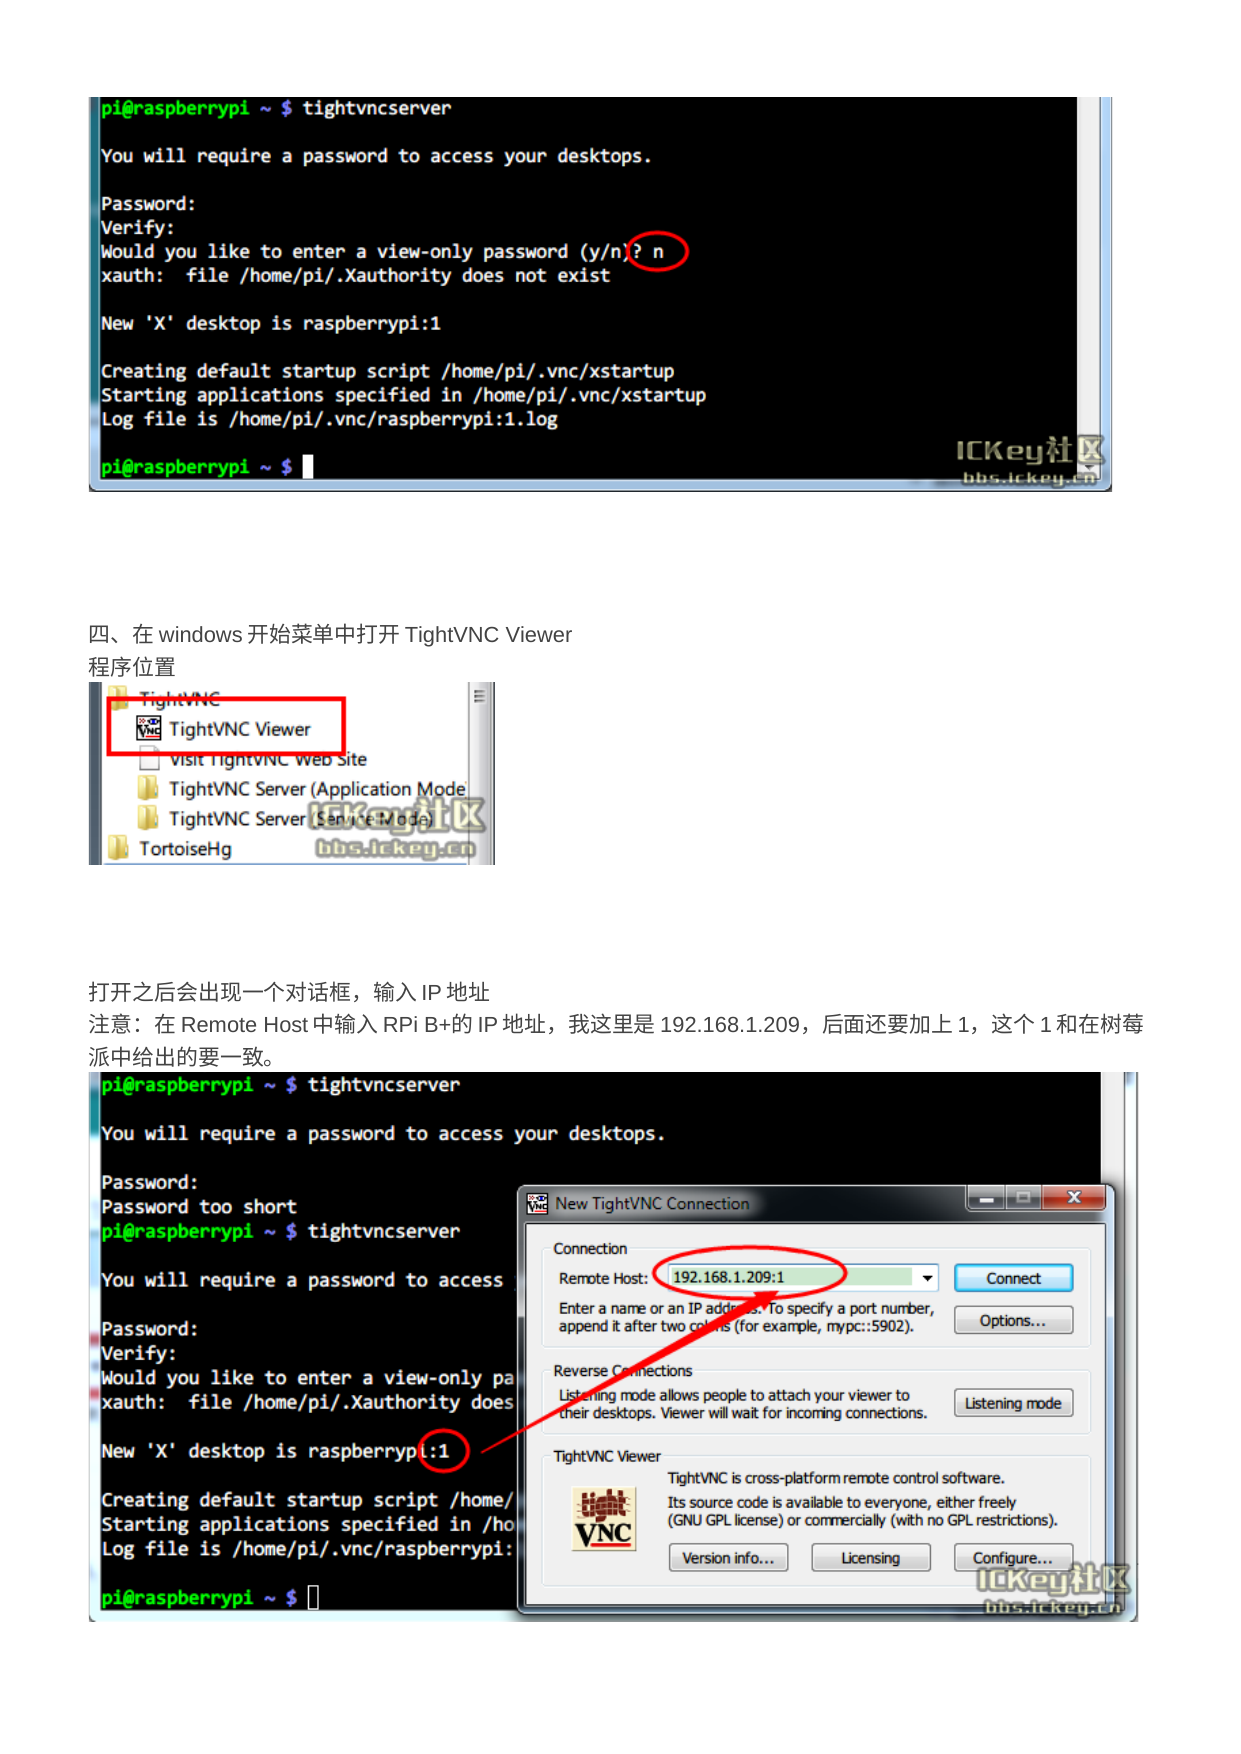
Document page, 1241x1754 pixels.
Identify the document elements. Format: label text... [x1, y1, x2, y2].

text 打开之后会出现一个对话框，输入IP地址 [89, 974, 1152, 1007]
text 四、在windows开始菜单中打开TightVNC Viewer 程序位置 [89, 617, 1152, 682]
text 注意：在Remote Host中输入RPi B+的IP地址，我这里是192.168.1.209，后面还要加上1，这个1和在树莓派中给出的要一致。 [89, 1007, 1152, 1072]
picture [88, 97, 1113, 492]
picture [88, 1072, 1139, 1622]
picture [88, 682, 495, 865]
